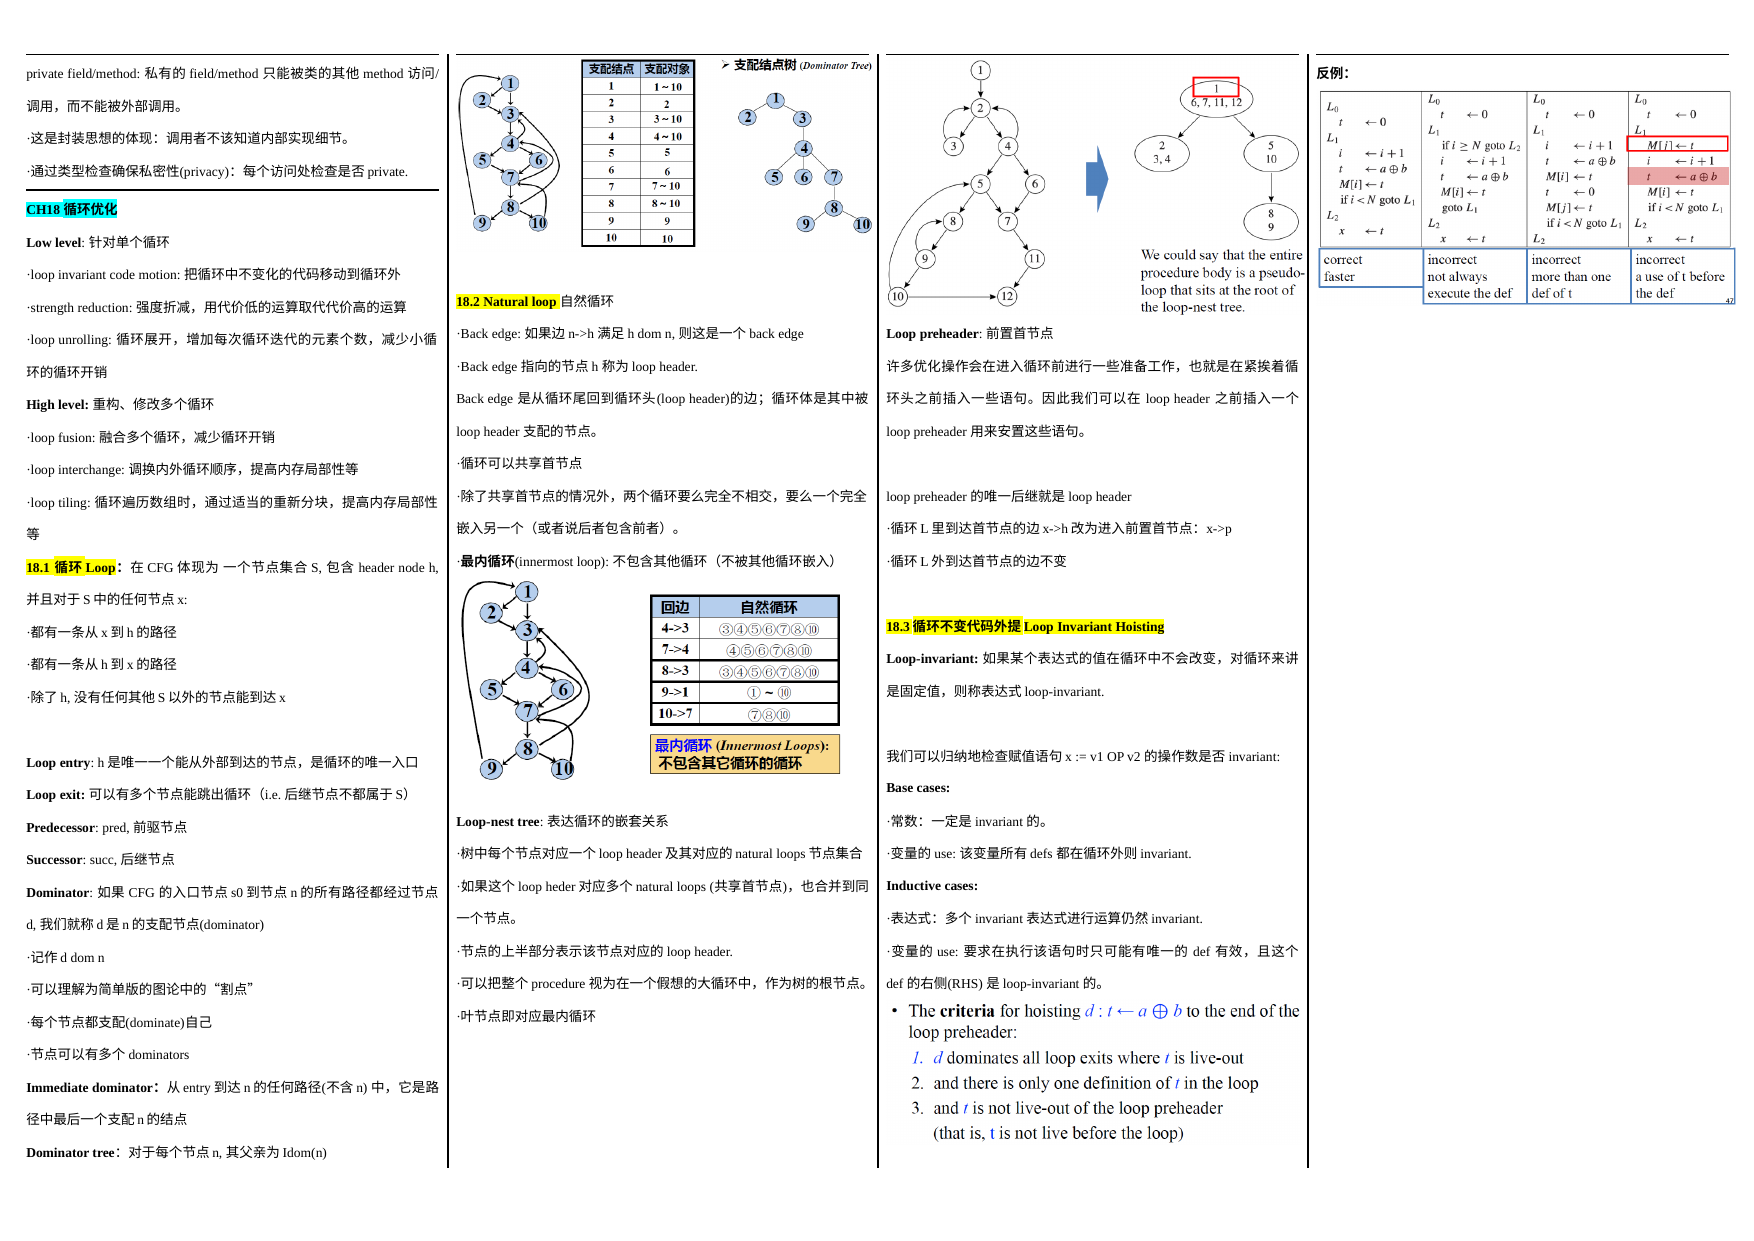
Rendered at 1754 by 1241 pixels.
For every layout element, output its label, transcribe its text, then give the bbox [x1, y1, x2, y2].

text ·loop fusion: 融合多个循环，减少循环开销 [26, 420, 439, 452]
text ·最内循环(innermost loop): 不包含其他循环（不被其他循环嵌入） [456, 544, 869, 577]
picture [456, 56, 877, 252]
text 反例： [1316, 55, 1729, 89]
text 18.2 Natural loop 自然循环 [456, 284, 869, 317]
text ·如果这个loop heder对应多个natural loops (共享首节点)，也合并到同一个节点。 [456, 869, 869, 934]
text loop preheader 的唯一后继就是 loop header [886, 479, 1299, 512]
text ·变量的 use: 该变量所有 defs 都在循环外则 invariant. [886, 837, 1299, 869]
text 许多优化操作会在进入循环前进行一些准备工作，也就是在紧挨着循环头之前插入一些语句。因此我们可以在 loop header 之前插入一个 loop preheader 用来安置这些语句。 [886, 349, 1299, 447]
picture [456, 576, 846, 782]
text Predecessor: pred, 前驱节点 [26, 810, 439, 842]
text Loop entry: h是唯一一个能从外部到达的节点，是循环的唯一入口 [26, 745, 439, 777]
text ·这是封装思想的体现：调用者不该知道内部实现细节。 [26, 122, 439, 154]
text ·除了h, 没有任何其他S以外的节点能到达x [26, 680, 439, 712]
text Loop-invariant: 如果某个表达式的值在循环中不会改变，对循环来讲是固定值，则称表达式 loop-invariant. [886, 642, 1299, 707]
text ·循环可以共享首节点 [456, 447, 869, 479]
text Inductive cases: [886, 869, 1299, 902]
text Loop preheader: 前置首节点 [886, 317, 1299, 349]
text ·表达式：多个 invariant 表达式进行运算仍然 invariant. [886, 902, 1299, 934]
text Immediate dominator：从entry到达n的任何路径(不含n) 中，它是路径中最后一个支配n的结点 [26, 1070, 439, 1135]
text ·loop invariant code motion: 把循环中不变化的代码移动到循环外 [26, 257, 439, 290]
text ·都有一条从h到x的路径 [26, 647, 439, 680]
text ·循环L里到达首节点的边x->h改为进入前置首节点：x->p [886, 512, 1299, 544]
text ·循环L外到达首节点的边不变 [886, 544, 1299, 577]
picture [886, 999, 1303, 1145]
text ·除了共享首节点的情况外，两个循环要么完全不相交，要么一个完全嵌入另一个（或者说后者包含前者）。 [456, 479, 869, 544]
text Back edge 是从循环尾回到循环头(loop header)的边；循环体是其中被 loop header 支配的节点。 [456, 382, 869, 447]
text ·loop tiling: 循环遍历数组时，通过适当的重新分块，提高内存局部性等 [26, 485, 439, 550]
picture [1316, 89, 1736, 306]
text Loop-nest tree: 表达循环的嵌套关系 [456, 804, 869, 837]
text 18.1 循环Loop：在CFG体现为 一个节点集合S, 包含 header node h, 并且对于S中的任何节点x: [26, 550, 439, 615]
text Dominator tree：对于每个节点n, 其父亲为Idom(n) [26, 1135, 439, 1167]
text High level: 重构、修改多个循环 [26, 387, 439, 420]
text ·记作d dom n [26, 940, 439, 972]
text Low level: 针对单个循环 [26, 225, 439, 257]
text ·每个节点都支配(dominate)自己 [26, 1005, 439, 1037]
text ·Back edge: 如果边 n->h 满足 h dom n, 则这是一个 back edge [456, 317, 869, 349]
text Dominator: 如果 CFG 的入口节点s0到节点n的所有路径都经过节点d, 我们就称d是n的支配节点(dominator) [26, 875, 439, 940]
text ·loop unrolling: 循环展开，增加每次循环迭代的元素个数，减少小循环的循环开销 [26, 322, 439, 387]
text ·树中每个节点对应一个loop header及其对应的natural loops节点集合 [456, 837, 869, 869]
text 我们可以归纳地检查赋值语句 x := v1 OP v2 的操作数是否 invariant: [886, 739, 1299, 772]
text ·叶节点即对应最内循环 [456, 999, 869, 1032]
text ·节点的上半部分表示该节点对应的 loop header. [456, 934, 869, 967]
text private field/method: 私有的 field/method 只能被类的其他 method 访问/调用，而不能被外部调用。 [26, 55, 439, 122]
text Successor: succ, 后继节点 [26, 842, 439, 875]
text ·strength reduction: 强度折减，用代价低的运算取代代价高的运算 [26, 290, 439, 322]
text Base cases: [886, 772, 1299, 804]
text ·Back edge 指向的节点 h 称为 loop header. [456, 349, 869, 382]
text CH18 循环优化 [26, 191, 439, 225]
text ·节点可以有多个 dominators [26, 1037, 439, 1070]
picture [886, 56, 1307, 315]
text Loop exit: 可以有多个节点能跳出循环（i.e. 后继节点不都属于S） [26, 777, 439, 810]
text ·变量的 use: 要求在执行该语句时只可能有唯一的 def 有效，且这个 def 的右侧(RHS) 是 loop-invariant 的。 [886, 934, 1299, 999]
text ·都有一条从x到h的路径 [26, 615, 439, 647]
text ·通过类型检查确保私密性(privacy)：每个访问处检查是否private. [26, 154, 439, 189]
text ·可以理解为简单版的图论中的“割点” [26, 972, 439, 1005]
text ·可以把整个 procedure 视为在一个假想的大循环中，作为树的根节点。 [456, 967, 869, 999]
text 18.3循环不变代码外提Loop Invariant Hoisting [886, 609, 1299, 642]
text ·常数：一定是 invariant 的。 [886, 804, 1299, 837]
text ·loop interchange: 调换内外循环顺序，提高内存局部性等 [26, 452, 439, 485]
